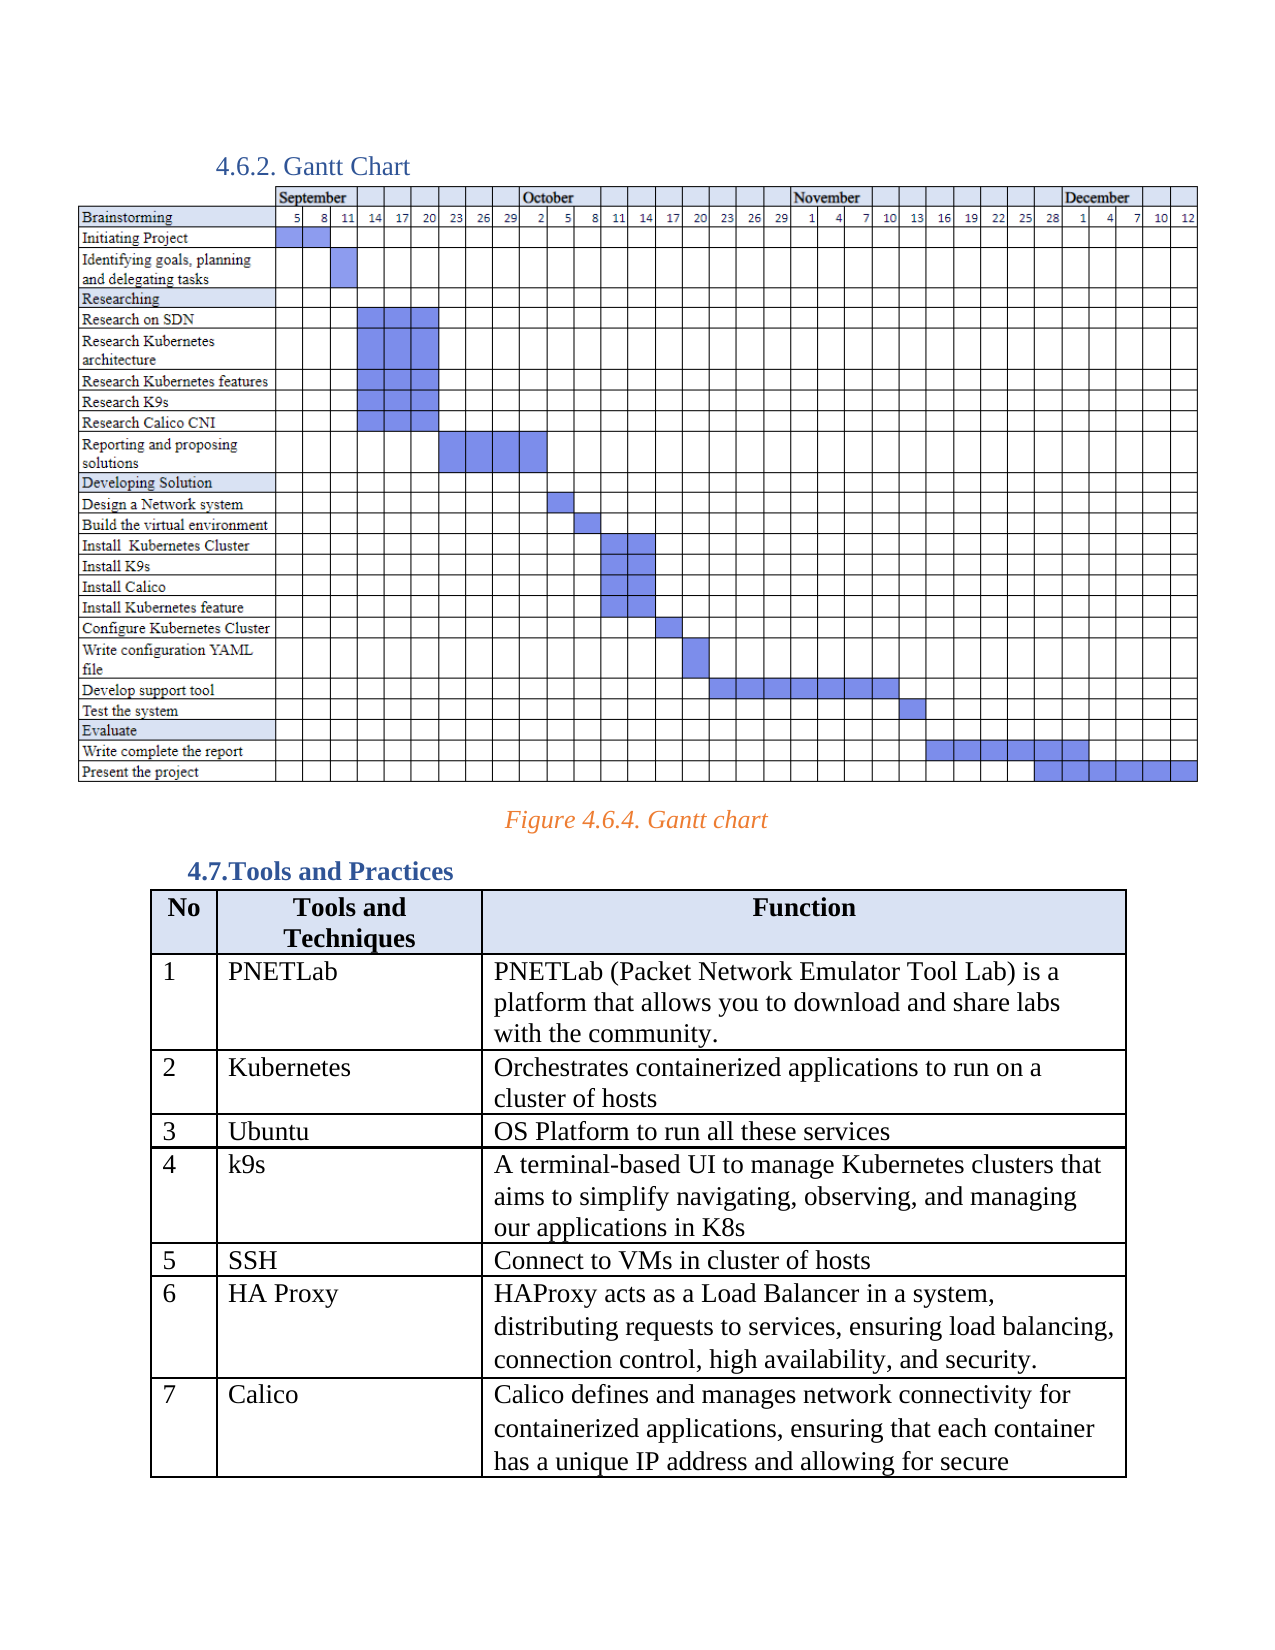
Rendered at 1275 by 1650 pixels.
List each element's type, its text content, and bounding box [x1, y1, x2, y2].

subtitle Tools and Practices [187, 855, 1125, 886]
table_cell HAProxy acts as a Load Balancer in a system, distributing requests to services, ensuring load balancing, connection control, high availability, and security. [483, 1277, 1125, 1377]
picture [75, 183, 1200, 784]
table_cell SSH [218, 1244, 481, 1275]
table_cell PNETLab (Packet Network Emulator Tool Lab) is a platform that allows you to download and share labs with the community. [483, 955, 1125, 1049]
subtitle 4.6.2. Gantt Chart [150, 150, 1125, 181]
table_cell HA Proxy [218, 1277, 481, 1377]
table_cell A terminal-based UI to manage Kubernetes clusters that aims to simplify navigating, observing, and managing our applications in K8s [483, 1149, 1125, 1242]
table_cell PNETLab [218, 955, 481, 1049]
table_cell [483, 1379, 1125, 1476]
table_cell 6 [152, 1277, 216, 1377]
table_cell 3 [152, 1115, 216, 1146]
table_cell Calico [218, 1379, 481, 1476]
table_header Tools and Techniques [218, 891, 481, 953]
table_cell 1 [152, 955, 216, 1049]
table_cell k9s [218, 1149, 481, 1242]
table_cell OS Platform to run all these services [483, 1115, 1125, 1146]
table_header No [152, 891, 216, 953]
table_cell Orchestrates containerized applications to run on a cluster of hosts [483, 1051, 1125, 1113]
table_cell 4 [152, 1149, 216, 1242]
table_cell 7 [152, 1379, 216, 1476]
table_header Function [483, 891, 1125, 953]
table_cell Ubuntu [218, 1115, 481, 1146]
table_cell 5 [152, 1244, 216, 1275]
table_cell Connect to VMs in cluster of hosts [483, 1244, 1125, 1275]
table_cell 2 [152, 1051, 216, 1113]
table_cell Kubernetes [218, 1051, 481, 1113]
